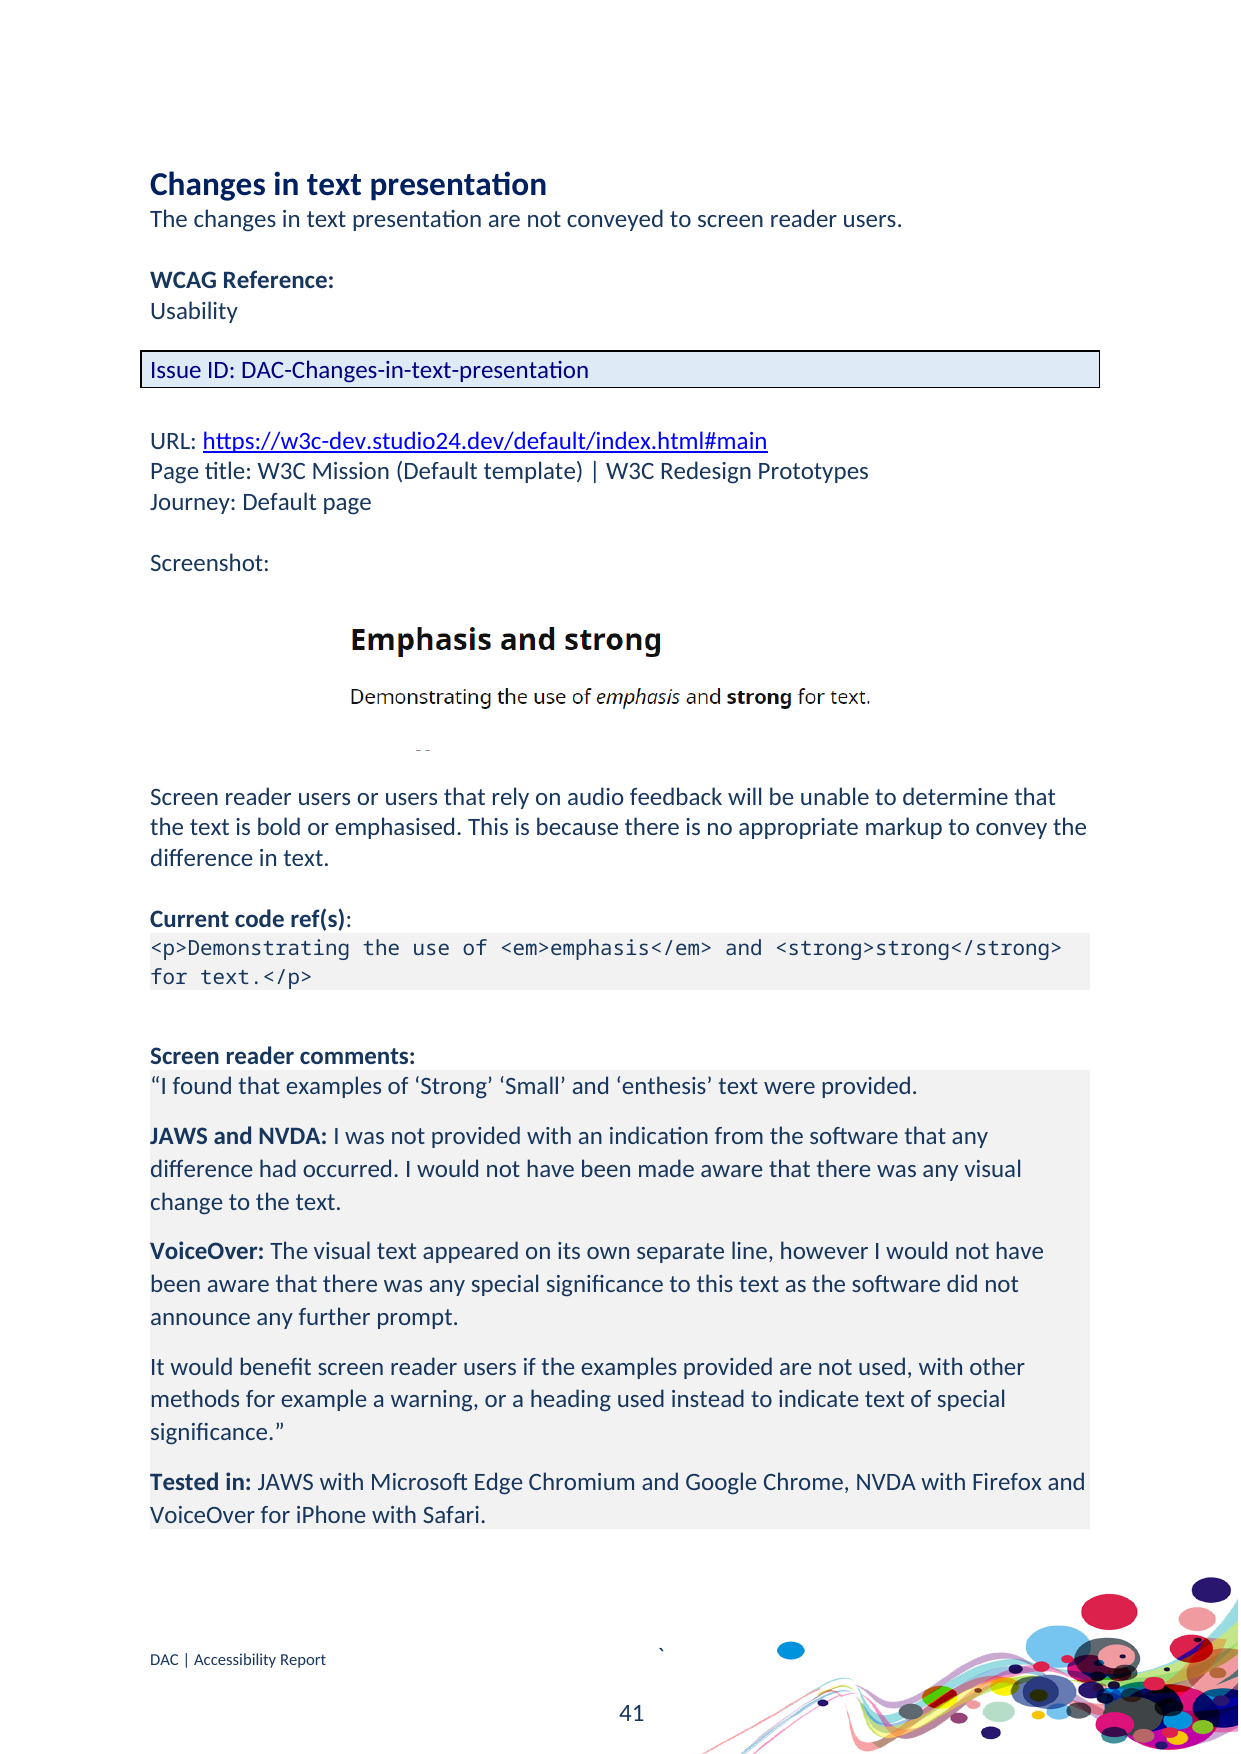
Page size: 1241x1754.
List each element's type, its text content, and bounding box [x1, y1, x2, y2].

text Usability [150, 295, 1090, 325]
subtitle Changes in text presentation [150, 162, 1090, 203]
picture [692, 1563, 1239, 1754]
text It would benefit screen reader users if the examples provided are not used, with other methods for example a warning, or a heading used instead to indicate text of special significance.” [150, 1351, 1090, 1447]
text Page title: W3C Mission (Default template) | W3C Redesign Prototypes [150, 455, 1090, 486]
text Screen reader users or users that rely on audio feedback will be unable to determine that the text is bold or emphasised. This is because there is no appropriate markup to convey the difference in text. [150, 781, 1090, 872]
text VoiceOver: The visual text appeared on its own separate line, however I would not have been aware that there was any special significance to this text as the software did not announce any further prompt. [150, 1235, 1090, 1332]
text <p>Demonstrating the use of <em>emphasis</em> and <strong>strong</strong> for text.</p> [150, 933, 1090, 990]
text Tested in: JAWS with Microsoft Edge Chromium and Google Chrome, NVDA with Firefox and VoiceOver for iPhone with Safari. [150, 1466, 1090, 1529]
picture [332, 608, 908, 751]
text “I found that examples of ‘Strong’ ‘Small’ and ‘enthesis’ text were provided. [150, 1070, 1090, 1101]
text The changes in text presentation are not conveyed to screen reader users. [150, 203, 1090, 234]
text JAWS and NVDA: I was not provided with an indication from the software that any difference had occurred. I would not have been made aware that there was any visual change to the text. [150, 1120, 1090, 1216]
text Journey: Default page [150, 486, 1090, 516]
text Screen reader comments: [150, 1040, 1090, 1070]
text Screenshot: [150, 547, 1090, 577]
text Current code ref(s): [150, 903, 1090, 933]
subtitle Issue ID: DAC-Changes-in-text-presentation [142, 352, 1099, 387]
text WCAG Reference: [150, 264, 1090, 295]
text URL: https://w3c-dev.studio24.dev/default/index.html#main [150, 425, 1090, 455]
